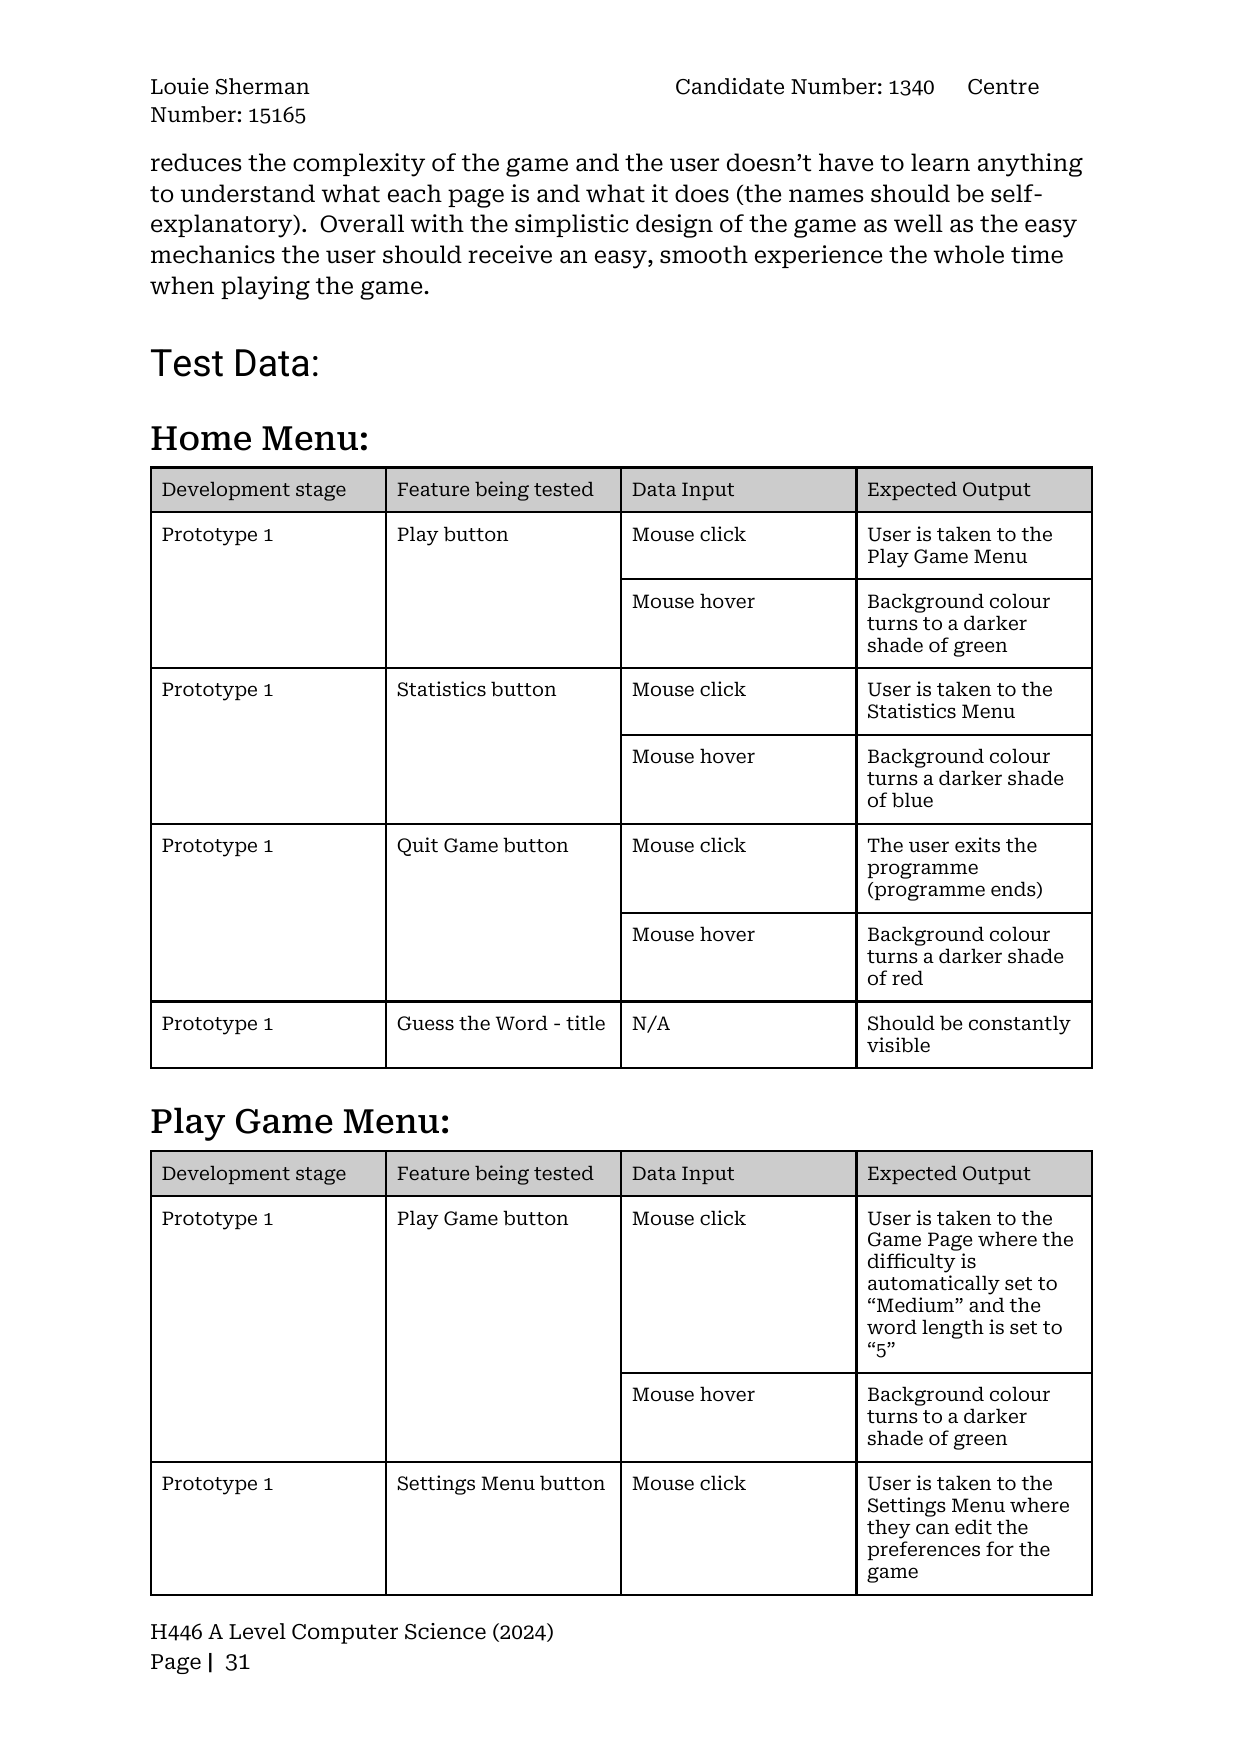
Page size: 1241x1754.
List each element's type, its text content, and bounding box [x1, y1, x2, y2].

table_header Expected Output [858, 469, 1091, 511]
table_cell Mouse click [622, 825, 855, 912]
table_cell Background colour turns a darker shade of red [858, 914, 1091, 1000]
table_header Data Input [622, 469, 855, 511]
table_cell Mouse hover [622, 1374, 855, 1461]
table_cell Mouse click [622, 1463, 855, 1593]
table_cell Prototype 1 [152, 1463, 385, 1593]
table_cell Mouse hover [622, 736, 855, 823]
table_cell Quit Game button [387, 825, 620, 1000]
subtitle Home Menu: [150, 419, 1090, 458]
table_header Feature being tested [387, 469, 620, 511]
table_cell Mouse hover [622, 914, 855, 1000]
table_cell User is taken to the Statistics Menu [858, 669, 1091, 734]
table_cell Background colour turns to a darker shade of green [858, 580, 1091, 667]
table_cell Background colour turns to a darker shade of green [858, 1374, 1091, 1461]
table_header Development stage [152, 469, 385, 511]
table_cell Mouse click [622, 669, 855, 734]
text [150, 150, 1090, 300]
table_cell Statistics button [387, 669, 620, 823]
table_cell Prototype 1 [152, 669, 385, 823]
table_cell User is taken to the Settings Menu where they can edit the preferences for the game [858, 1463, 1091, 1593]
table_header Development stage [152, 1152, 385, 1195]
subtitle Play Game Menu: [150, 1103, 1090, 1142]
table_cell Play button [387, 513, 620, 667]
table_cell Guess the Word - title [387, 1003, 620, 1067]
table_cell User is taken to the Game Page where the difficulty is automatically set to “Medium” and the word length is set to “5” [858, 1197, 1091, 1372]
table_cell The user exits the programme (programme ends) [858, 825, 1091, 912]
table_cell Should be constantly visible [858, 1003, 1091, 1067]
table_cell Prototype 1 [152, 1003, 385, 1067]
table_cell Mouse click [622, 1197, 855, 1372]
table_header Expected Output [858, 1152, 1091, 1195]
table_cell N/A [622, 1003, 855, 1067]
table_header Feature being tested [387, 1152, 620, 1195]
table_cell Background colour turns a darker shade of blue [858, 736, 1091, 823]
subtitle Test Data: [150, 342, 1090, 386]
table_cell Prototype 1 [152, 513, 385, 667]
table_cell Prototype 1 [152, 825, 385, 1000]
table_header Data Input [622, 1152, 855, 1195]
table_cell Mouse click [622, 513, 855, 578]
table_cell Mouse hover [622, 580, 855, 667]
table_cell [387, 1463, 620, 1593]
table_cell User is taken to the Play Game Menu [858, 513, 1091, 578]
table_cell Prototype 1 [152, 1197, 385, 1461]
table_cell Play Game button [387, 1197, 620, 1461]
